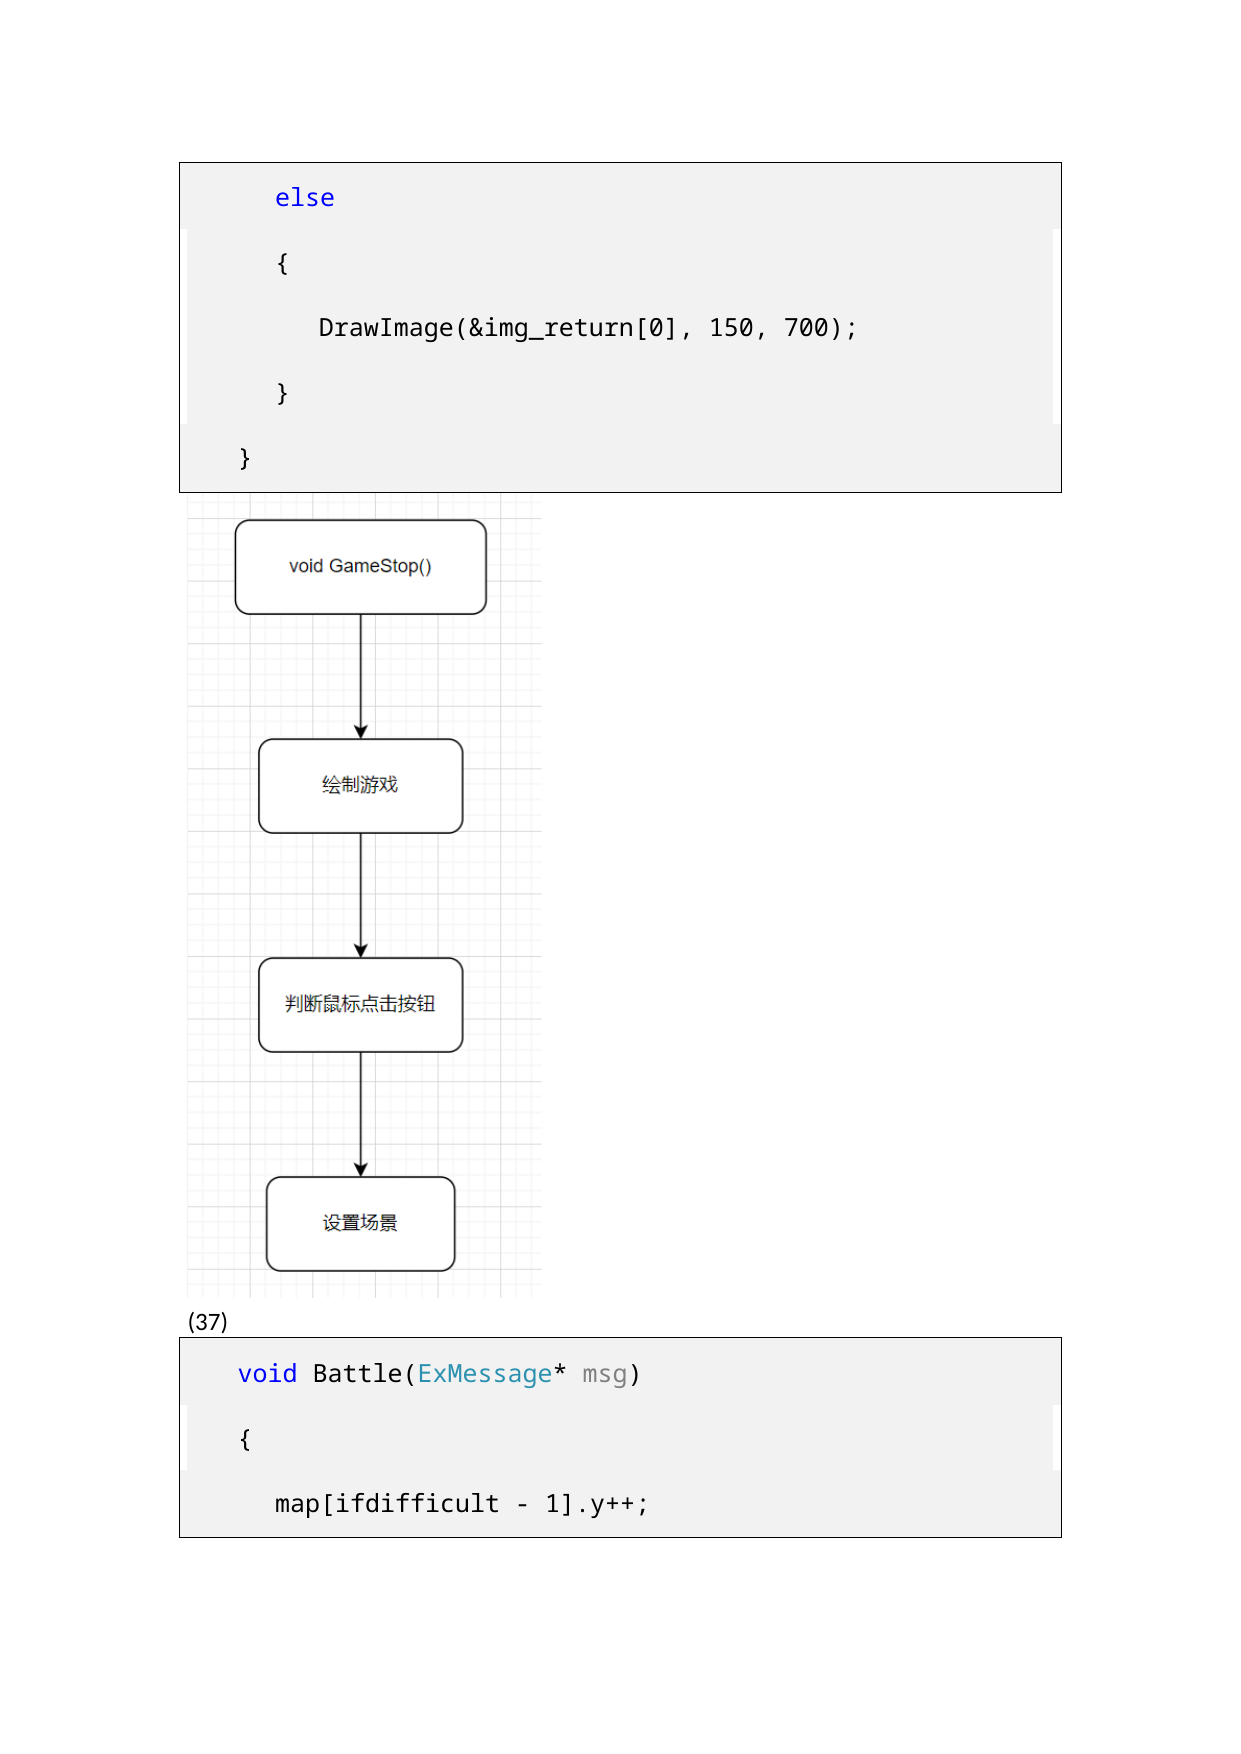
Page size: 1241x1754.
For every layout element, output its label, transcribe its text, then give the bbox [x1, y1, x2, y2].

text { [187, 1405, 1053, 1467]
text DrawImage(&img_return[0], 150, 700); [187, 294, 1053, 359]
text void Battle(ExMessage* msg) [180, 1338, 1061, 1405]
text } [187, 359, 1053, 422]
text map[ifdifficult - 1].y++; [180, 1467, 1061, 1537]
text { [187, 229, 1053, 294]
text (37) [187, 1305, 1053, 1337]
text else [180, 163, 1061, 229]
picture [187, 493, 542, 1298]
text } [180, 422, 1061, 492]
